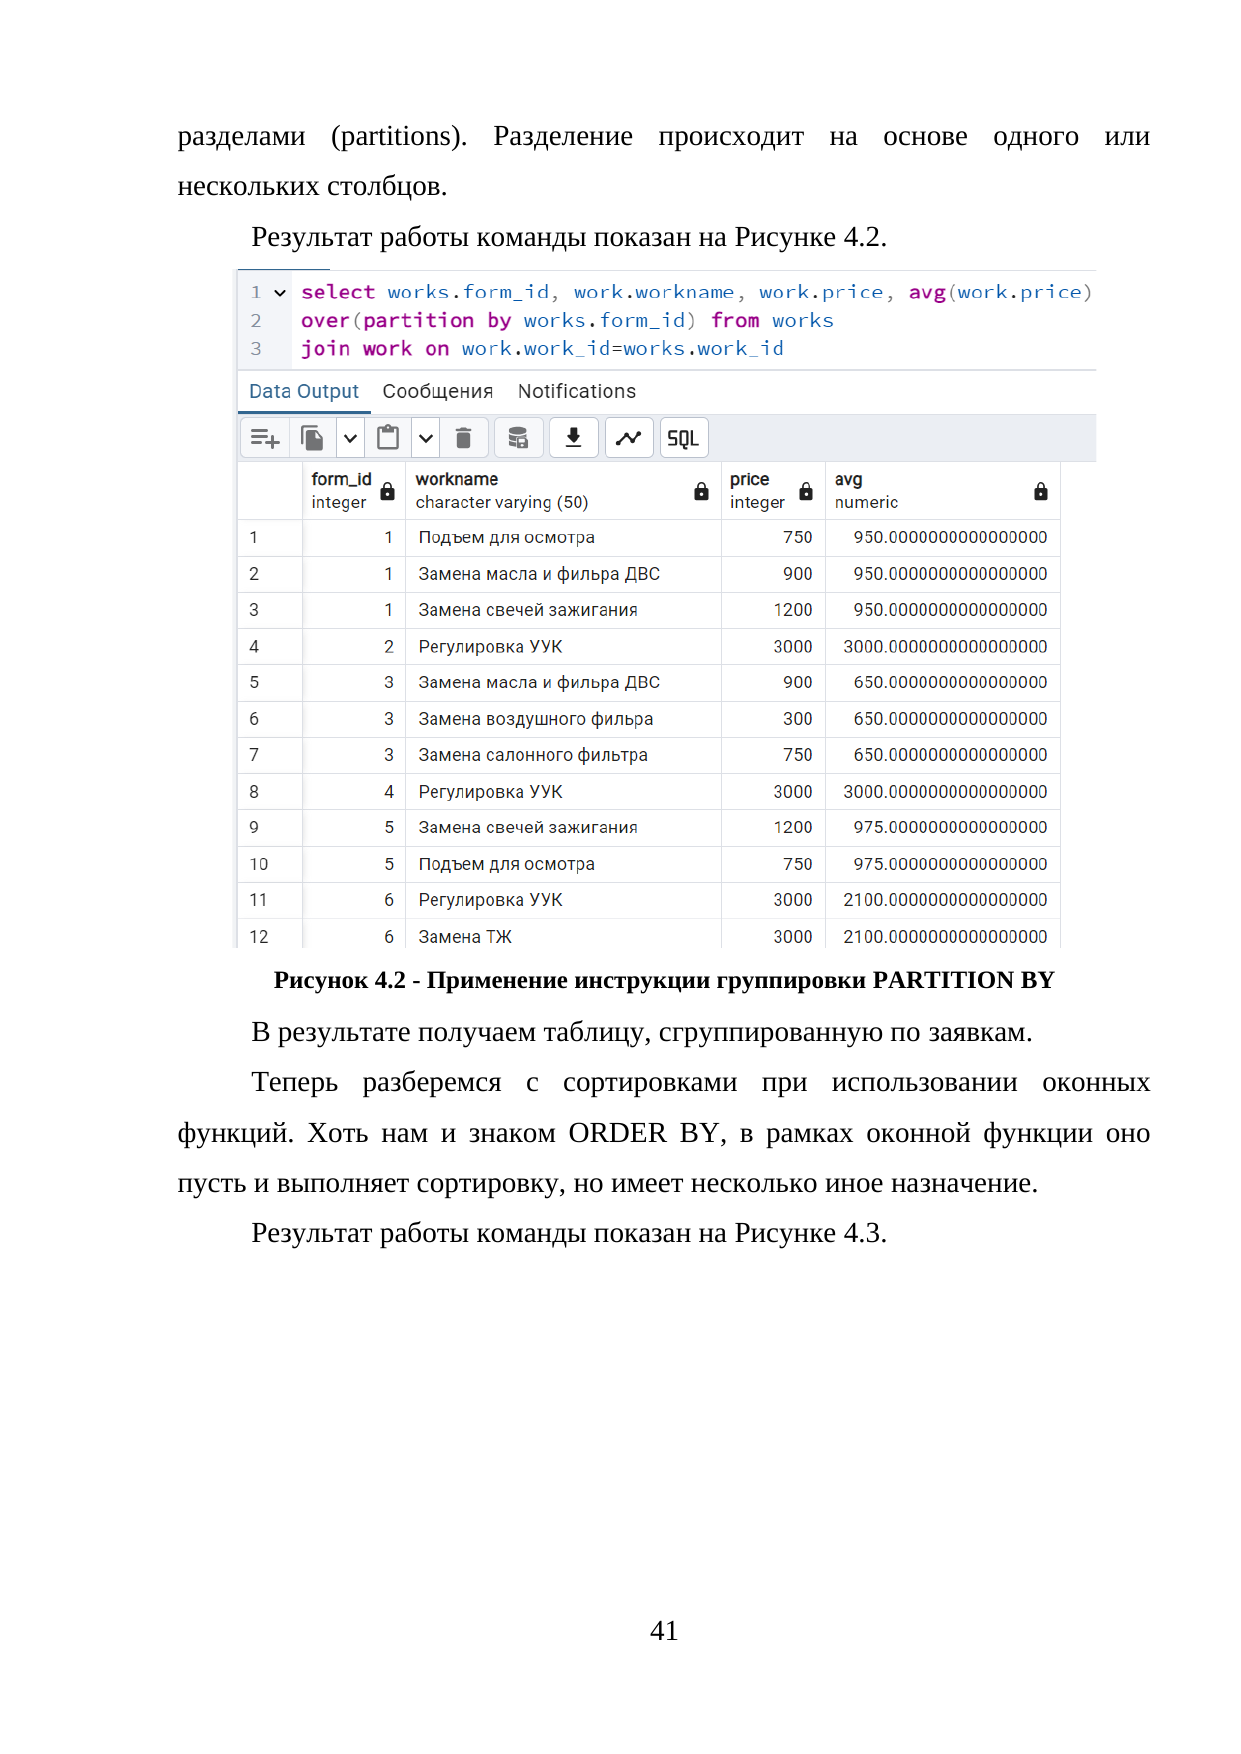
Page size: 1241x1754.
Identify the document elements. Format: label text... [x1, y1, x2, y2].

text В результате получаем таблицу, сгруппированную по заявкам. [177, 1014, 1152, 1048]
text Теперь разберемся с сортировками при использовании оконных функций. Хоть нам и знаком ORDER BY, в рамках оконной функции оно пусть и выполняет сортировку, но имеет несколько иное назначение. [177, 1064, 1152, 1199]
text Результат работы команды показан на Рисунке 4.2. [177, 219, 1152, 252]
picture [232, 269, 1097, 948]
text Рисунок 4.2 - Применение инструкции группировки PARTITION BY [177, 965, 1152, 993]
text Результат работы команды показан на Рисунке 4.3. [177, 1216, 1152, 1249]
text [177, 118, 1152, 202]
